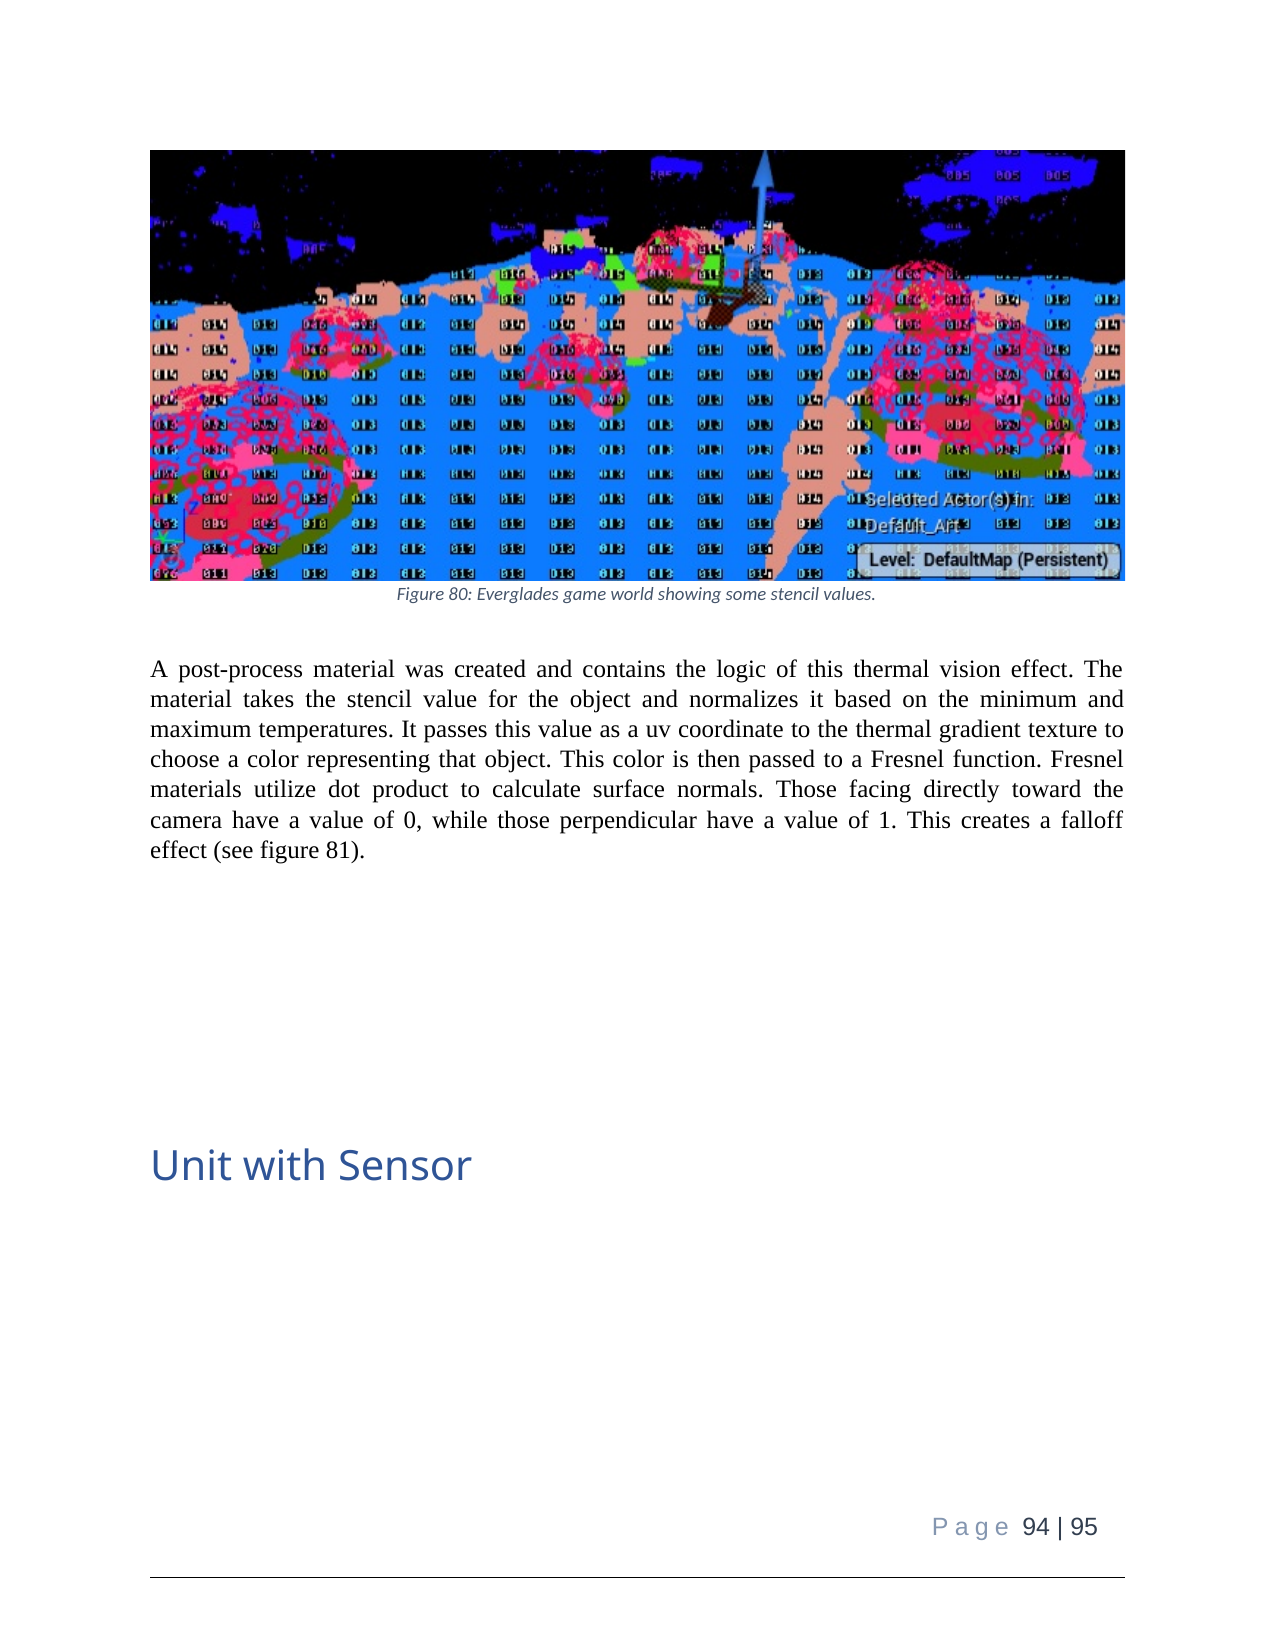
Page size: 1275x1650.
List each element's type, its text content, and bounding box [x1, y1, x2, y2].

text Unit with Sensor [150, 1136, 1125, 1193]
text Figure 80: Everglades game world showing some stencil values. [150, 582, 1125, 604]
text A post-process material was created and contains the logic of this thermal vision effect. The material takes the stencil value for the object and normalizes it based on the minimum and maximum temperatures. It passes this value as a uv coordinate to the thermal gradient texture to choose a color representing that object. This color is then passed to a Fresnel function. Fresnel materials utilize dot product to calculate surface normals. Those facing directly toward the camera have a value of 0, while those perpendicular have a value of 1. This creates a falloff effect (see figure 81). [150, 654, 1125, 863]
picture [150, 150, 1125, 581]
